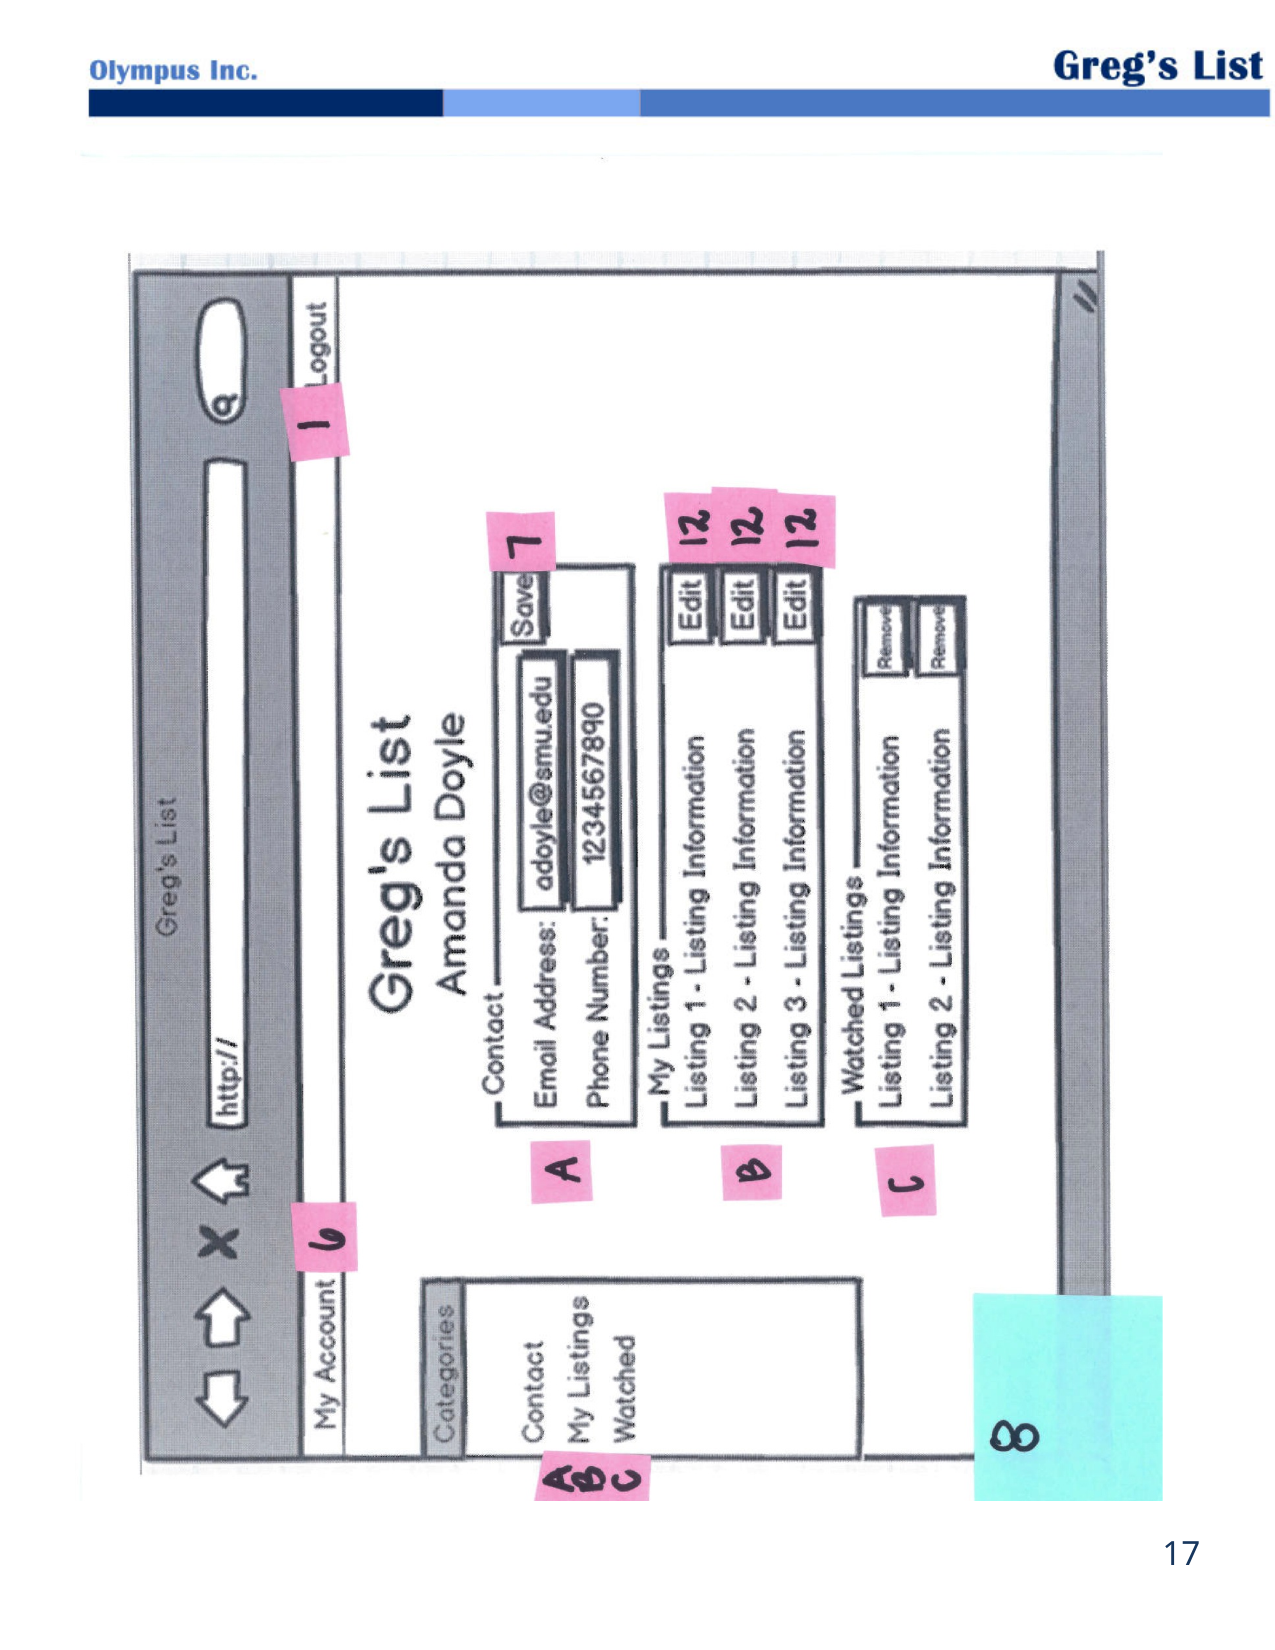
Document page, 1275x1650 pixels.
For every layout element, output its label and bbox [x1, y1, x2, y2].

picture [75, 30, 1275, 133]
picture [75, 150, 1163, 1501]
